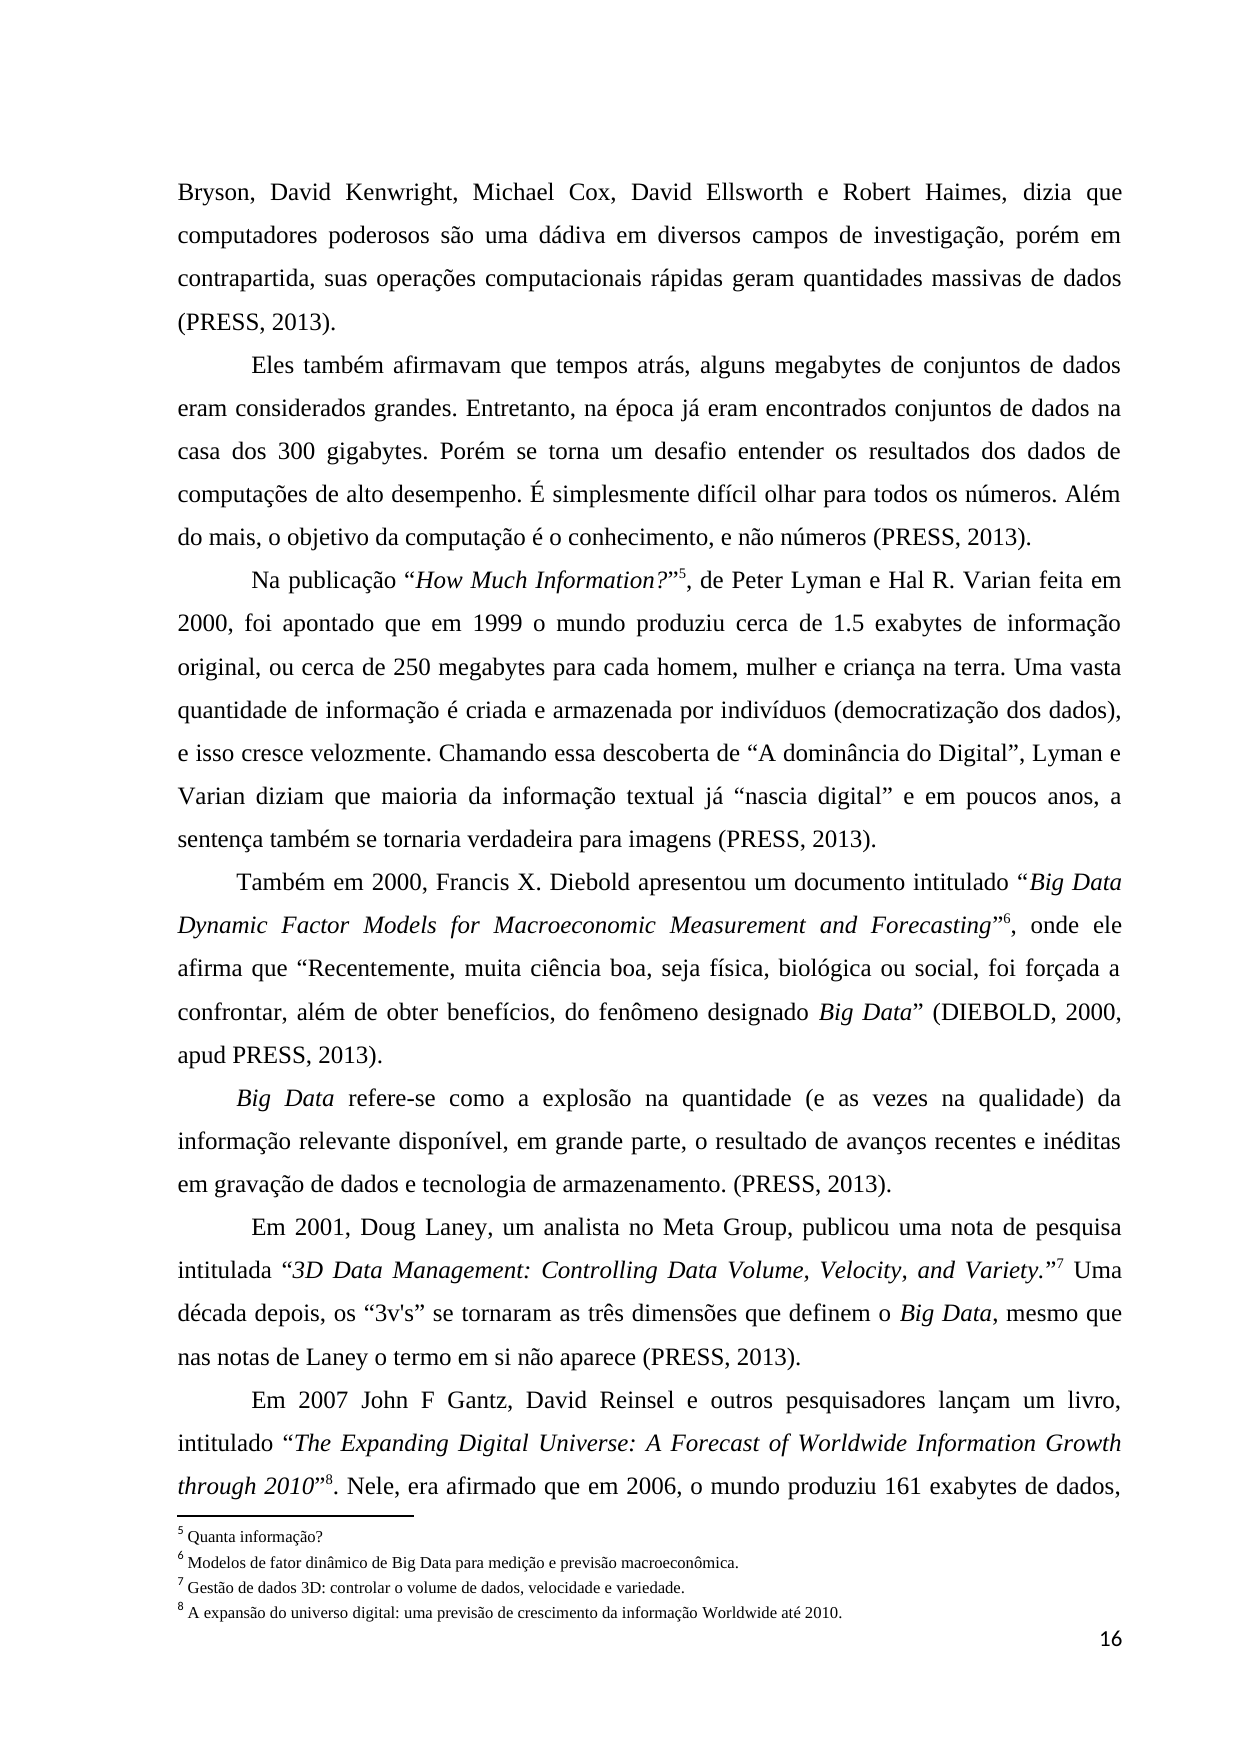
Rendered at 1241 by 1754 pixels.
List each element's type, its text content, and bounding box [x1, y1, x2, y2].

text Em 2001, Doug Laney, um analista no Meta Group, publicou uma nota de pesquisa intitulada “3D Data Management: Controlling Data Volume, Velocity, and Variety.” Uma década depois, os “3v's” se tornaram as três dimensões que definem o Big Data, mesmo que nas notas de Laney o termo em si não aparece (PRESS, 2013). [177, 1212, 1122, 1370]
text Eles também afirmavam que tempos atrás, alguns megabytes de conjuntos de dados eram considerados grandes. Entretanto, na época já eram encontrados conjuntos de dados na casa dos 300 gigabytes. Porém se torna um desafio entender os resultados dos dados de computações de alto desempenho. É simplesmente difícil olhar para todos os números. Além do mais, o objetivo da computação é o conhecimento, e não números (PRESS, 2013). [177, 350, 1122, 551]
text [177, 177, 1122, 335]
text Também em 2000, Francis X. Diebold apresentou um documento intitulado “Big Data Dynamic Factor Models for Macroeconomic Measurement and Forecasting”, onde ele afirma que “Recentemente, muita ciência boa, seja física, biológica ou social, foi forçada a confrontar, além de obter benefícios, do fenômeno designado Big Data” (DIEBOLD, 2000, apud PRESS, 2013). [177, 867, 1122, 1068]
text Big Data refere-se como a explosão na quantidade (e as vezes na qualidade) da informação relevante disponível, em grande parte, o resultado de avanços recentes e inéditas em gravação de dados e tecnologia de armazenamento. (PRESS, 2013). [177, 1083, 1122, 1198]
text Na publicação “How Much Information?”, de Peter Lyman e Hal R. Varian feita em 2000, foi apontado que em 1999 o mundo produziu cerca de 1.5 exabytes de informação original, ou cerca de 250 megabytes para cada homem, mulher e criança na terra. Uma vasta quantidade de informação é criada e armazenada por indivíduos (democratização dos dados), e isso cresce velozmente. Chamando essa descoberta de “A dominância do Digital”, Lyman e Varian diziam que maioria da informação textual já “nascia digital” e em poucos anos, a sentença também se tornaria verdadeira para imagens (PRESS, 2013). [177, 565, 1122, 853]
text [177, 1385, 1122, 1500]
